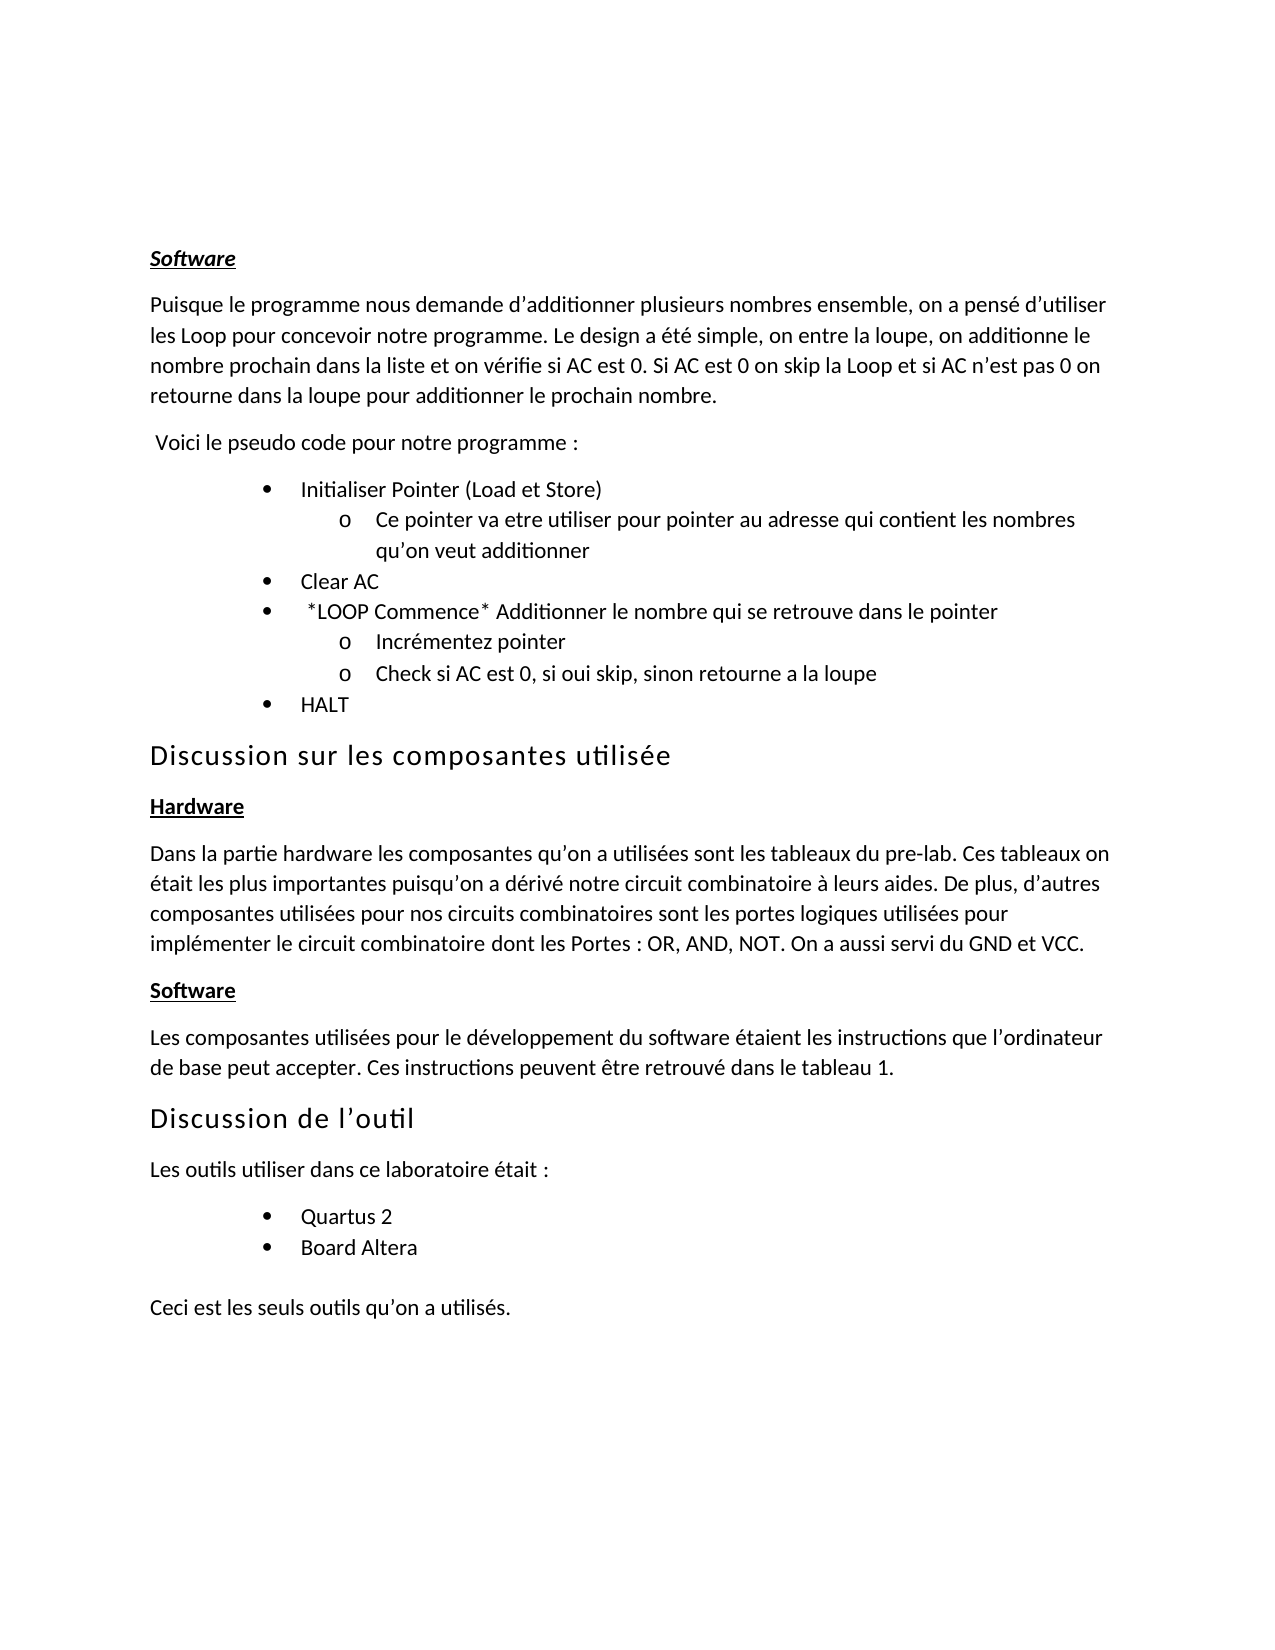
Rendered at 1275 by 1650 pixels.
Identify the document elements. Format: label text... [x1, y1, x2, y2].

text Voici le pseudo code pour notre programme : [150, 428, 1125, 456]
text Software [150, 244, 1125, 272]
list *LOOP Commence* Additionner le nombre qui se retrouve dans le pointer [263, 597, 1125, 625]
text Puisque le programme nous demande d’additionner plusieurs nombres ensemble, on a pensé d’utiliser les Loop pour concevoir notre programme. Le design a été simple, on entre la loupe, on additionne le nombre prochain dans la liste et on vérifie si AC est 0. Si AC est 0 on skip la Loop et si AC n’est pas 0 on retourne dans la loupe pour additionner le prochain nombre. [150, 291, 1125, 409]
list HALT [263, 690, 1125, 718]
subtitle Discussion de l’outil [150, 1100, 1125, 1136]
list Ce pointer va etre utiliser pour pointer au adresse qui contient les nombres qu’on veut additionner [338, 505, 1125, 564]
text Dans la partie hardware les composantes qu’on a utilisées sont les tableaux du pre-lab. Ces tableaux on était les plus importantes puisqu’on a dérivé notre circuit combinatoire à leurs aides. De plus, d’autres composantes utilisées pour nos circuits combinatoires sont les portes logiques utilisées pour implémenter le circuit combinatoire dont les Portes : OR, AND, NOT. On a aussi servi du GND et VCC. [150, 839, 1125, 958]
text Software [150, 976, 1125, 1004]
text Hardware [150, 792, 1125, 820]
list Board Altera [263, 1233, 1125, 1261]
list Quartus 2 [263, 1202, 1125, 1230]
list Ceci est les seuls outils qu’on a utilisés. [150, 1293, 1125, 1321]
subtitle Discussion sur les composantes utilisée [150, 737, 1125, 773]
list Clear AC [263, 567, 1125, 595]
list Incrémentez pointer [338, 627, 1125, 656]
list Initialiser Pointer (Load et Store) [263, 475, 1125, 503]
text Les outils utiliser dans ce laboratoire était : [150, 1156, 1125, 1183]
text Les composantes utilisées pour le développement du software étaient les instructions que l’ordinateur de base peut accepter. Ces instructions peuvent être retrouvé dans le tableau 1. [150, 1023, 1125, 1082]
list Check si AC est 0, si oui skip, sinon retourne a la loupe [338, 659, 1125, 688]
